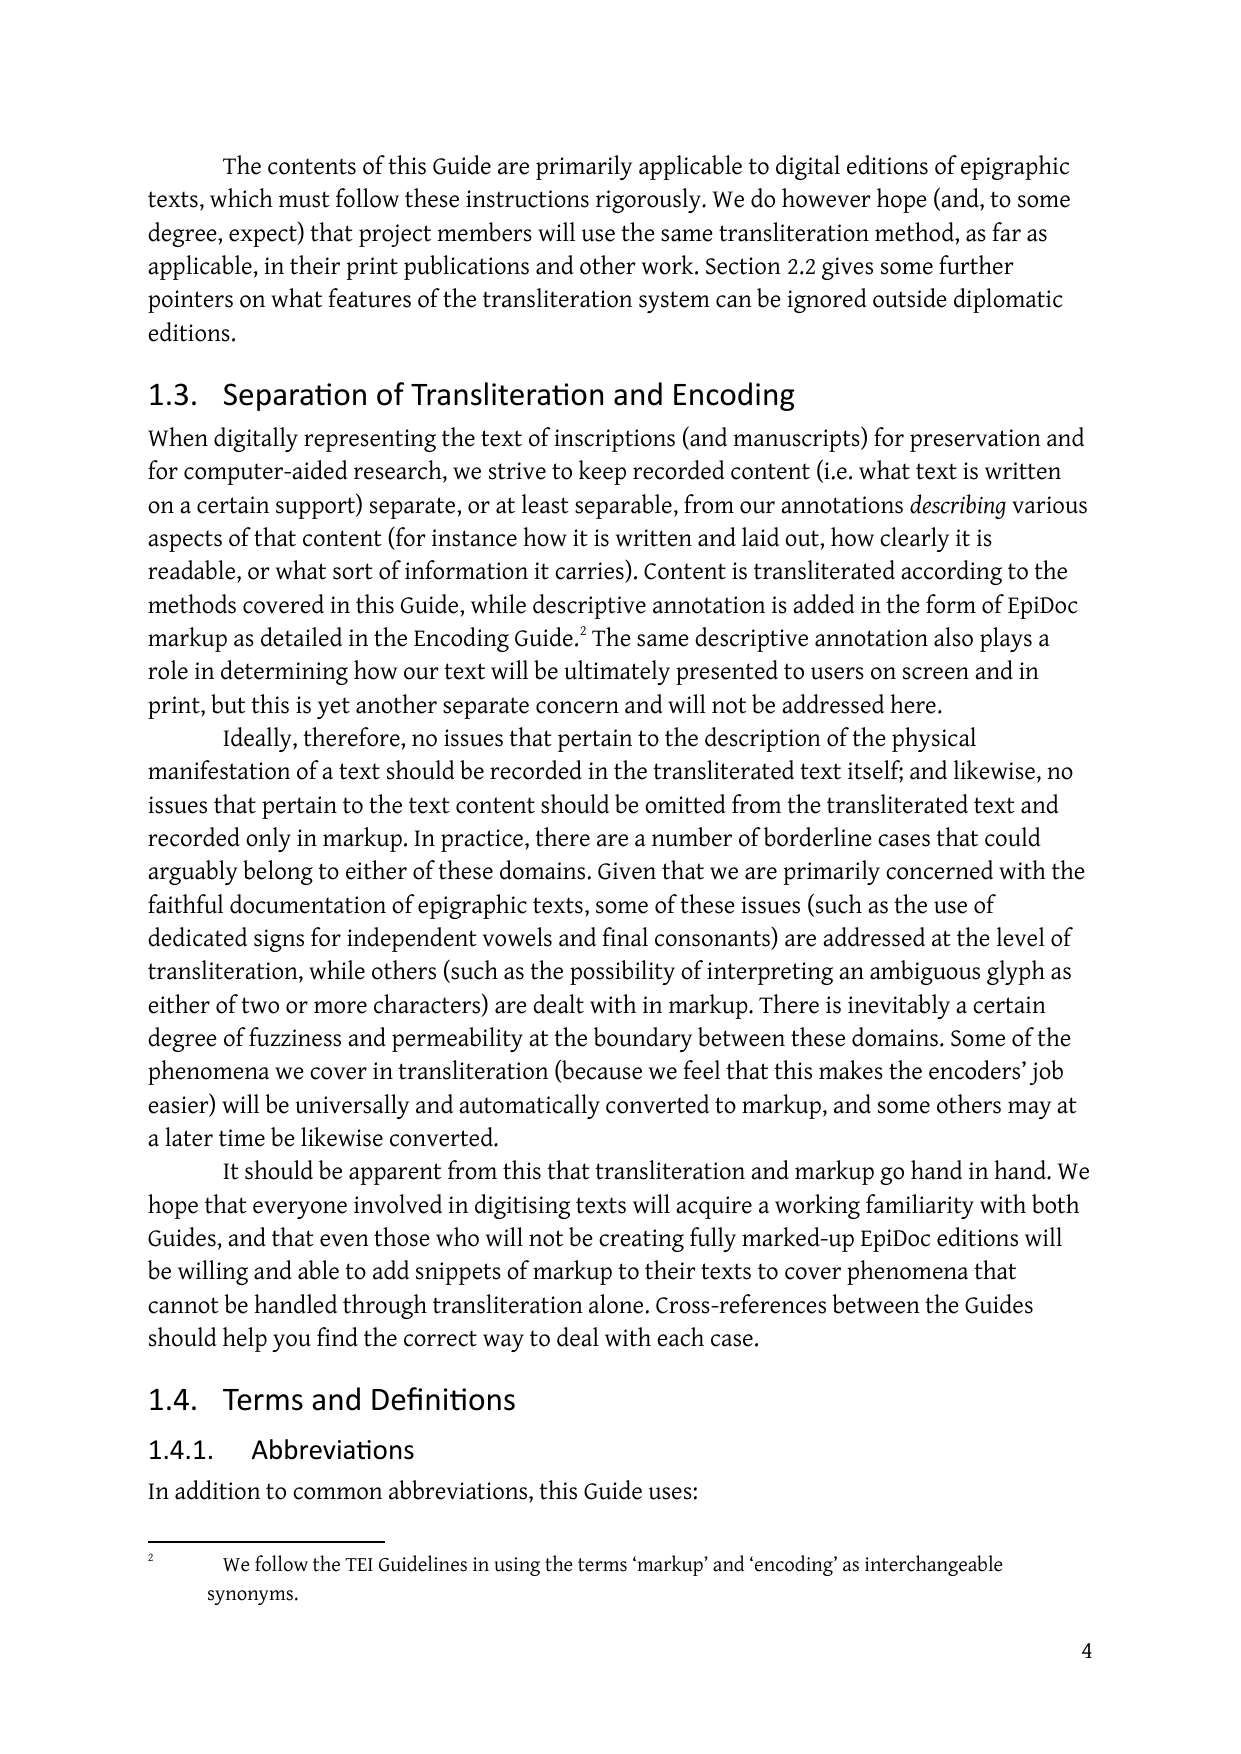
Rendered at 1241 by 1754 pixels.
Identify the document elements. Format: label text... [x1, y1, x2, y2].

text In addition to common abbreviations, this Guide uses: [148, 1473, 1092, 1506]
text Ideally, therefore, no issues that pertain to the description of the physical manifestation of a text should be recorded in the transliterated text itself; and likewise, no issues that pertain to the text content should be omitted from the transliterated text and recorded only in markup. In practice, there are a number of borderline cases that could arguably belong to either of these domains. Given that we are primarily concerned with the faithful documentation of epigraphic texts, some of these issues (such as the use of dedicated signs for independent vowels and final consonants) are addressed at the level of transliteration, while others (such as the possibility of interpreting an ambiguous glyph as either of two or more characters) are dealt with in markup. There is inevitably a certain degree of fuzziness and permeability at the boundary between these domains. Some of the phenomena we cover in transliteration (because we feel that this makes the encoders’ job easier) will be universally and automatically converted to markup, and some others may at a later time be likewise converted. [148, 720, 1092, 1153]
subtitle Abbreviations [148, 1431, 1092, 1467]
text It should be apparent from this that transliteration and markup go hand in hand. We hope that everyone involved in digitising texts will acquire a working familiarity with both Guides, and that even those who will not be creating fully marked-up EpiDoc editions will be willing and able to add snippets of markup to their texts to cover phenomena that cannot be handled through transliteration alone. Cross-references between the Guides should help you find the correct way to deal with each case. [148, 1153, 1092, 1353]
text When digitally representing the text of inscriptions (and manuscripts) for preservation and for computer-aided research, we strive to keep recorded content (i.e. what text is written on a certain support) separate, or at least separable, from our annotations describing various aspects of that content (for instance how it is written and laid out, how clearly it is readable, or what sort of information it carries). Content is transliterated according to the methods covered in this Guide, while descriptive annotation is added in the form of EpiDoc markup as detailed in the Encoding Guide. The same descriptive annotation also plays a role in determining how our text will be ultimately presented to users on screen and in print, but this is yet another separate concern and will not be addressed here. [148, 420, 1092, 720]
text The contents of this Guide are primarily applicable to digital editions of epigraphic texts, which must follow these instructions rigorously. We do however hope (and, to some degree, expect) that project members will use the same transliteration method, as far as applicable, in their print publications and other work. Section 2.2 gives some further pointers on what features of the transliteration system can be ignored outside diplomatic editions. [148, 148, 1092, 348]
subtitle Separation of Transliteration and Encoding [148, 373, 1092, 413]
subtitle Terms and Definitions [148, 1378, 1092, 1419]
